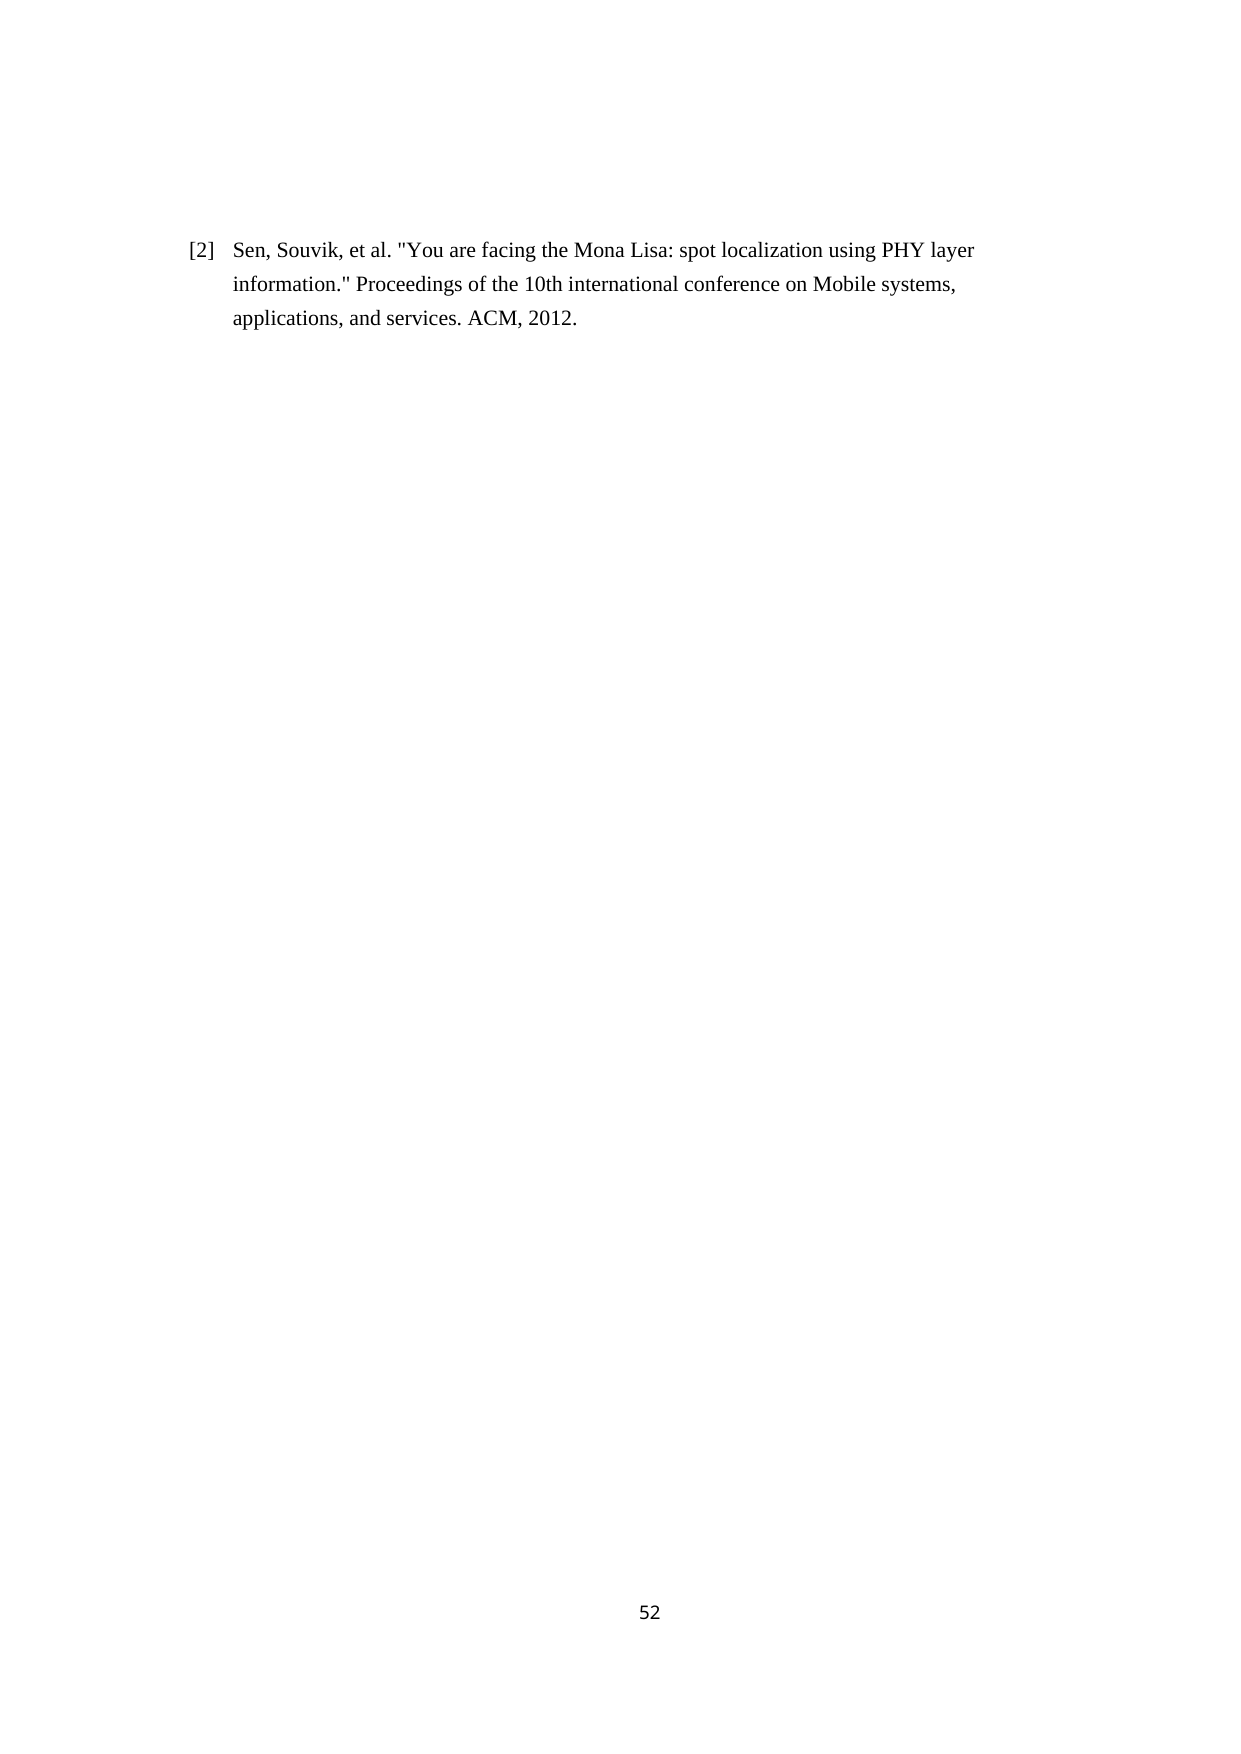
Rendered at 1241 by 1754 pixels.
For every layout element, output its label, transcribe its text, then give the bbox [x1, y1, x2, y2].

list Sen, Souvik, et al. "You are facing the Mona Lisa: spot localization using PHY layer information." Proceedings of the 10th international conference on Mobile systems, applications, and services. ACM, 2012. [189, 232, 1063, 334]
